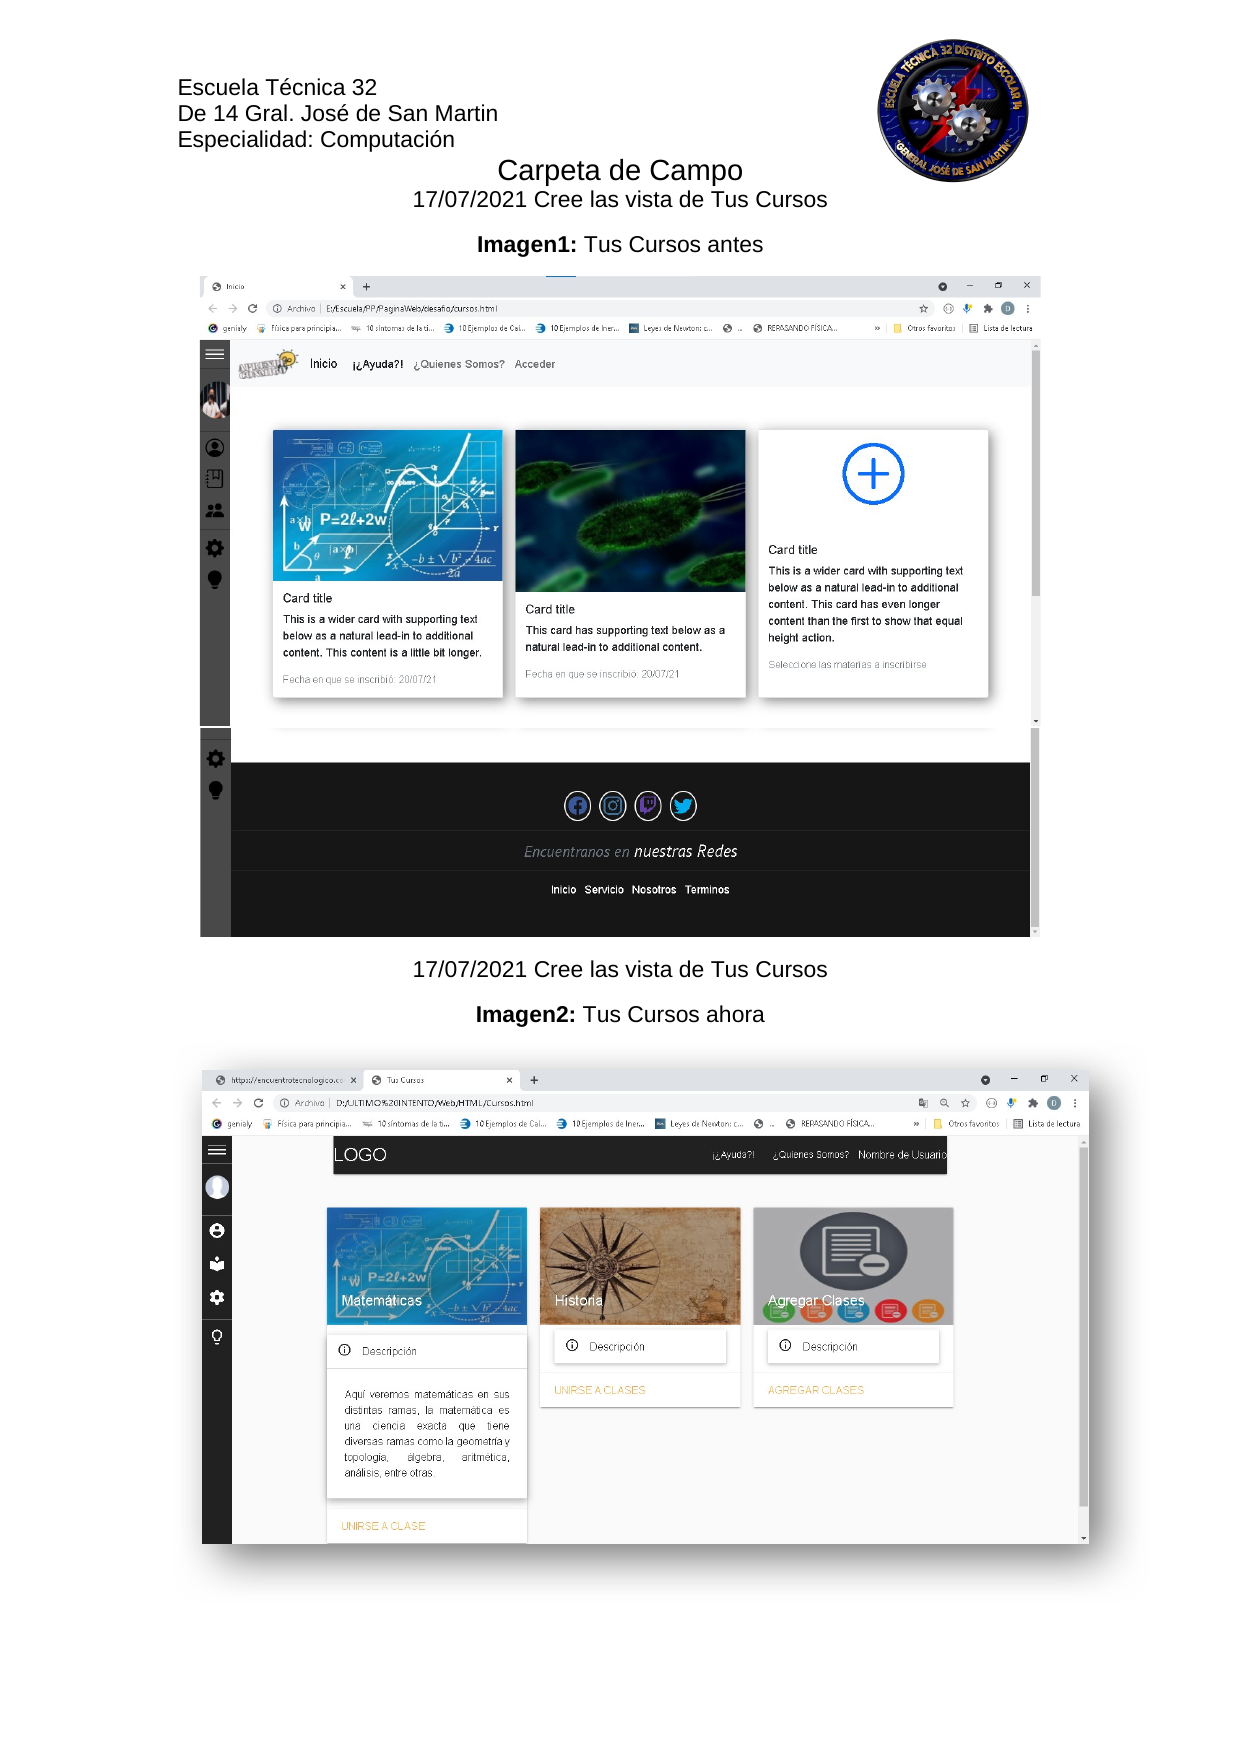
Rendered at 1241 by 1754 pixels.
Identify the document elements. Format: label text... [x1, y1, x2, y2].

text 17/07/2021 Cree las vista de Tus Cursos [177, 956, 1063, 982]
picture [202, 1070, 1089, 1544]
text Imagen2: Tus Cursos ahora [177, 1001, 1063, 1027]
picture [199, 276, 1041, 726]
picture [200, 728, 1040, 937]
picture [873, 34, 1037, 186]
text Imagen1: Tus Cursos antes [177, 231, 1063, 258]
text 17/07/2021 Cree las vista de Tus Cursos [177, 186, 1063, 213]
